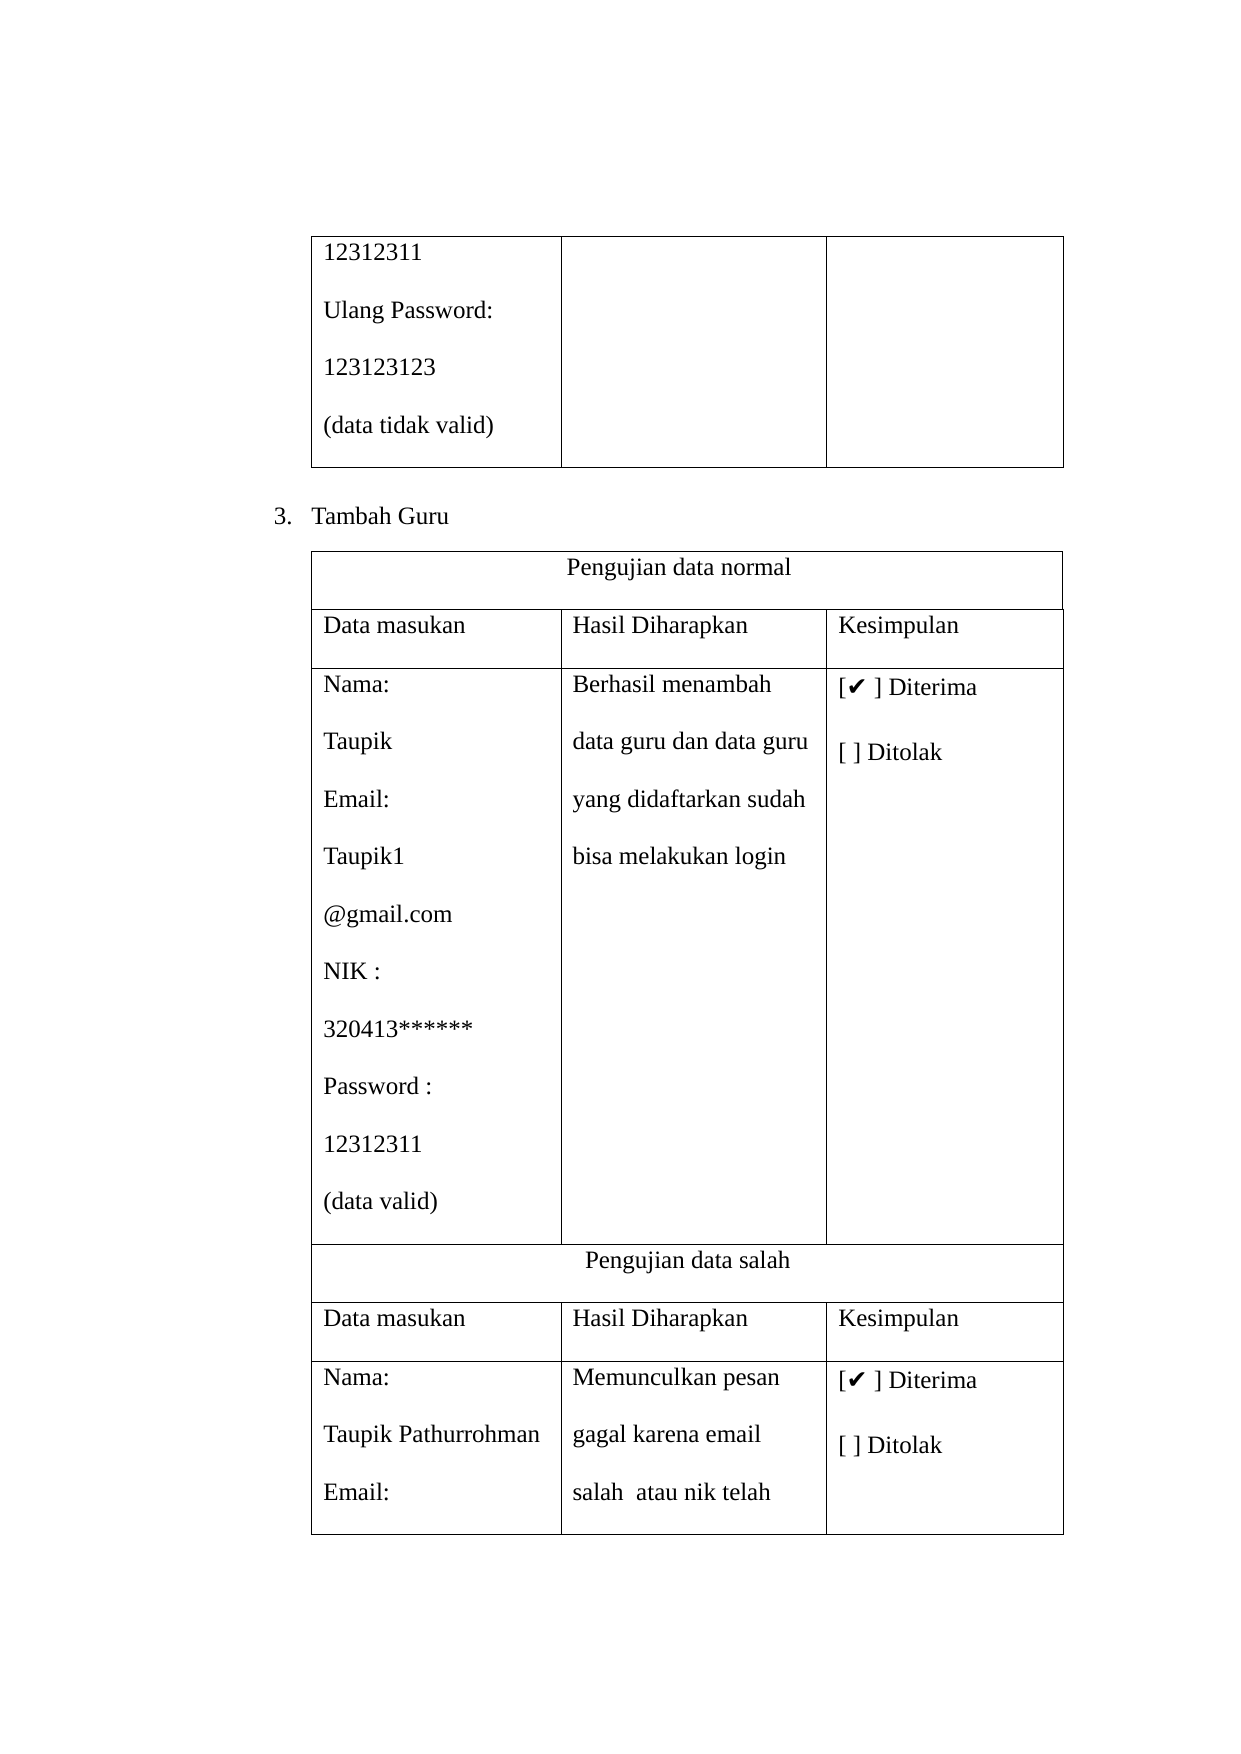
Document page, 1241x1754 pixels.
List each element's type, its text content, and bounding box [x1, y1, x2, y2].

table_cell Nama: Taupik Email: Taupik1 @gmail.com NIK : 320413****** Password : 12312311 (data valid) [312, 669, 561, 1244]
table_cell Hasil Diharapkan [562, 610, 826, 668]
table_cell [312, 237, 561, 467]
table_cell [312, 1362, 561, 1534]
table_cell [827, 237, 1063, 467]
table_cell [827, 1362, 1063, 1534]
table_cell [562, 1362, 826, 1534]
table_cell [✔ ] Diterima [ ] Ditolak [827, 669, 1063, 1244]
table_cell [562, 237, 826, 467]
table_header Pengujian data normal [312, 552, 1062, 609]
table_cell Data masukan [312, 1303, 561, 1361]
table_cell Kesimpulan [827, 1303, 1063, 1361]
table_cell Data masukan [312, 610, 561, 668]
table_cell Hasil Diharapkan [562, 1303, 826, 1361]
list Tambah Guru [274, 501, 1063, 530]
table_cell Pengujian data salah [312, 1245, 1063, 1302]
table_cell Berhasil menambah data guru dan data guru yang didaftarkan sudah bisa melakukan login [562, 669, 826, 1244]
table_cell Kesimpulan [827, 610, 1063, 668]
